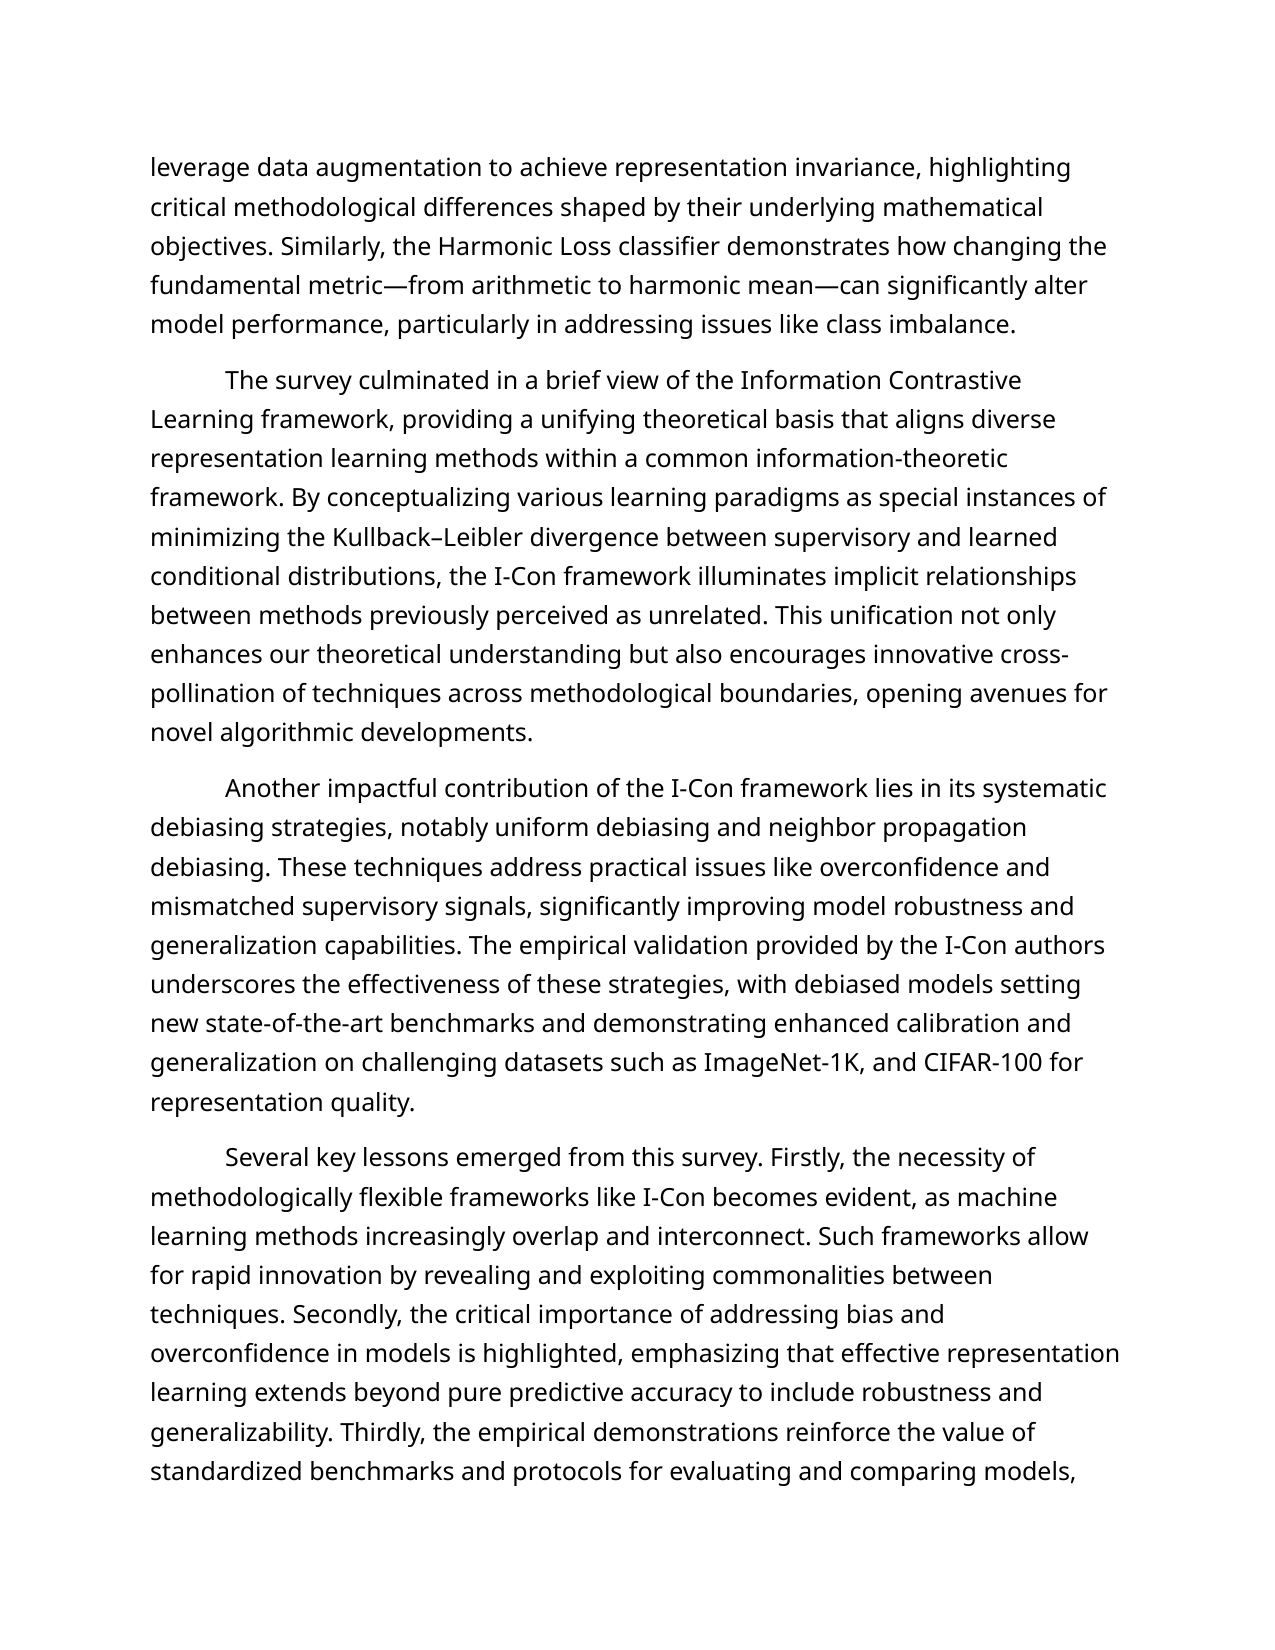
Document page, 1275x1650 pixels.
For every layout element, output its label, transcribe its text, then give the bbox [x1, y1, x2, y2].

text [150, 150, 1125, 341]
text The survey culminated in a brief view of the Information Contrastive Learning framework, providing a unifying theoretical basis that aligns diverse representation learning methods within a common information-theoretic framework. By conceptualizing various learning paradigms as special instances of minimizing the Kullback–Leibler divergence between supervisory and learned conditional distributions, the I-Con framework illuminates implicit relationships between methods previously perceived as unrelated. This unification not only enhances our theoretical understanding but also encourages innovative cross-pollination of techniques across methodological boundaries, opening avenues for novel algorithmic developments. [150, 362, 1125, 749]
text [150, 1140, 1125, 1487]
text Another impactful contribution of the I-Con framework lies in its systematic debiasing strategies, notably uniform debiasing and neighbor propagation debiasing. These techniques address practical issues like overconfidence and mismatched supervisory signals, significantly improving model robustness and generalization capabilities. The empirical validation provided by the I-Con authors underscores the effectiveness of these strategies, with debiased models setting new state-of-the-art benchmarks and demonstrating enhanced calibration and generalization on challenging datasets such as ImageNet-1K, and CIFAR-100 for representation quality. [150, 771, 1125, 1118]
